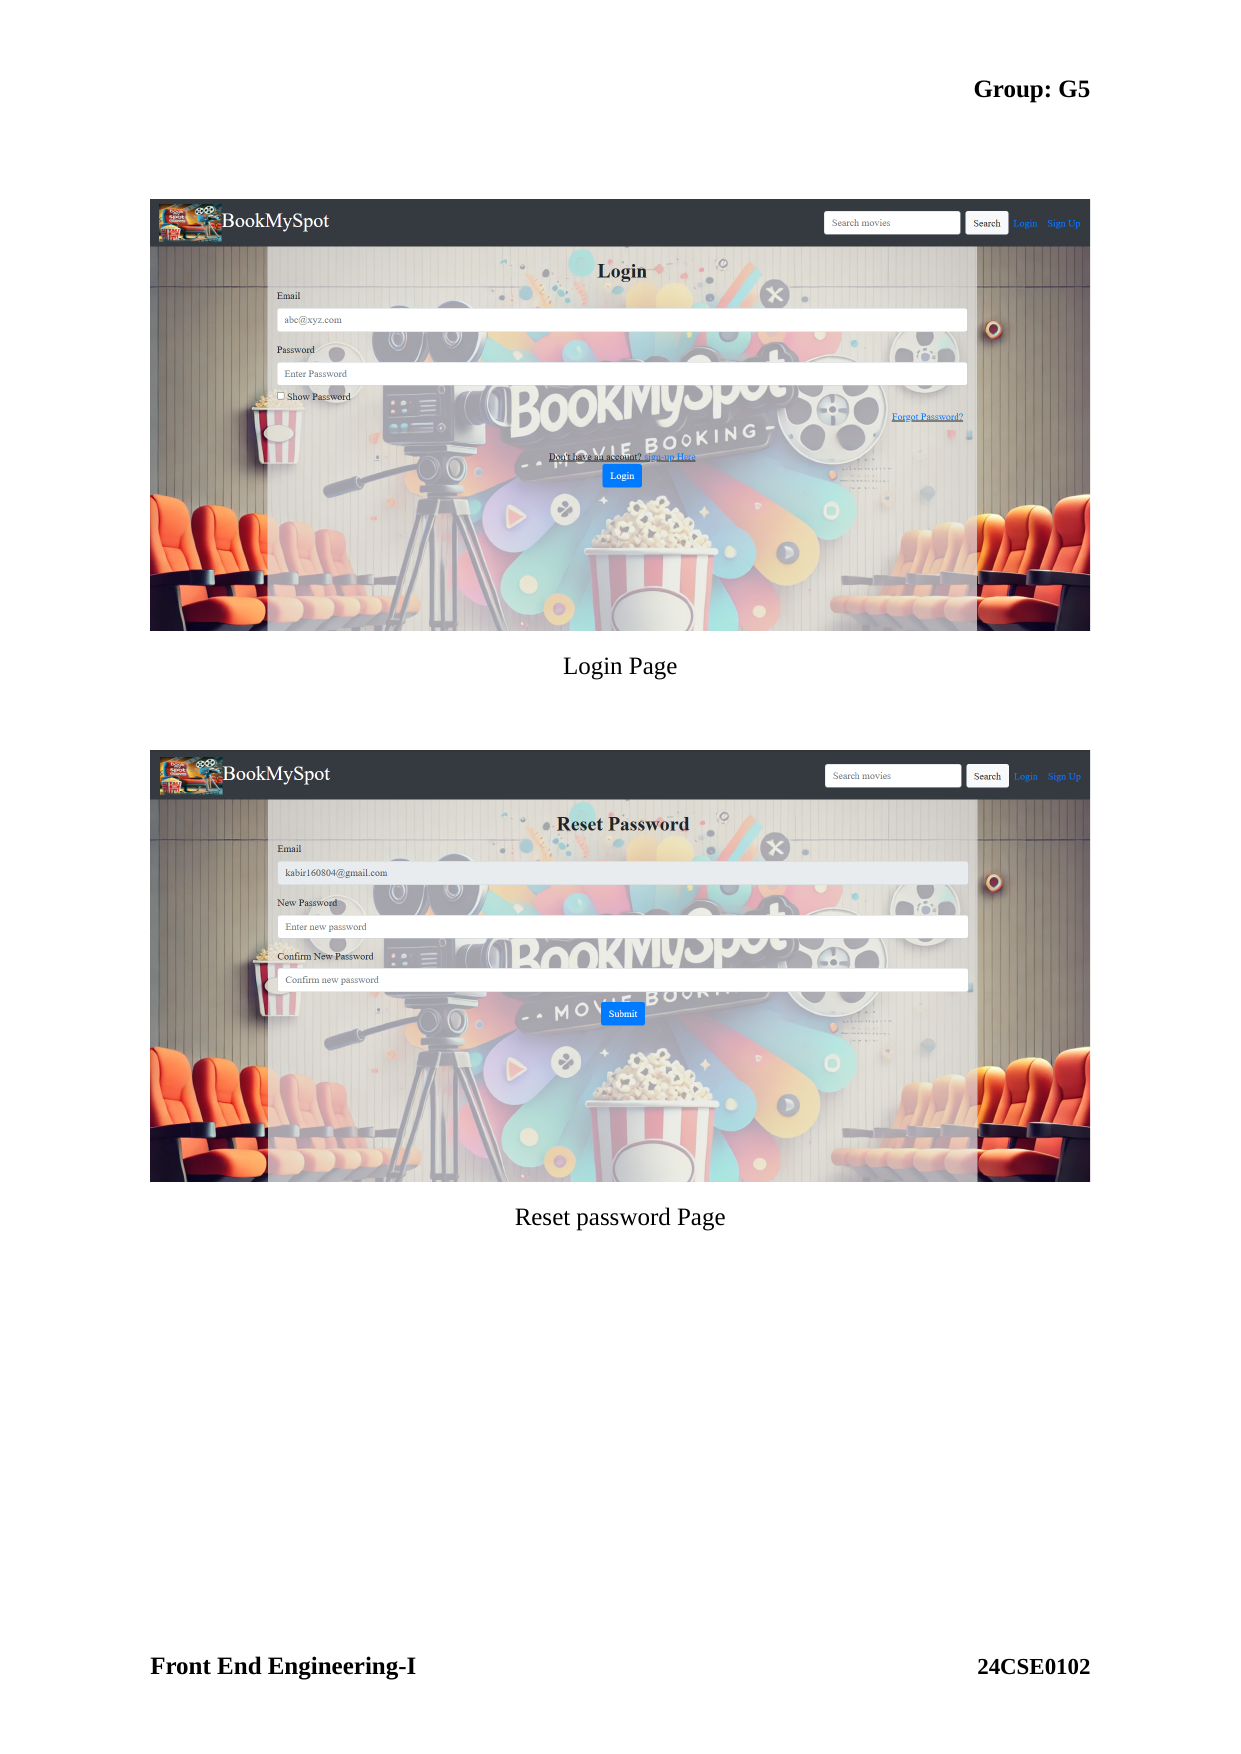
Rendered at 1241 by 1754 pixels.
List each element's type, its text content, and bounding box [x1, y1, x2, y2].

picture [150, 750, 1091, 1182]
text Reset password Page [150, 1202, 1090, 1231]
picture [150, 199, 1091, 631]
text Login Page [150, 651, 1090, 680]
